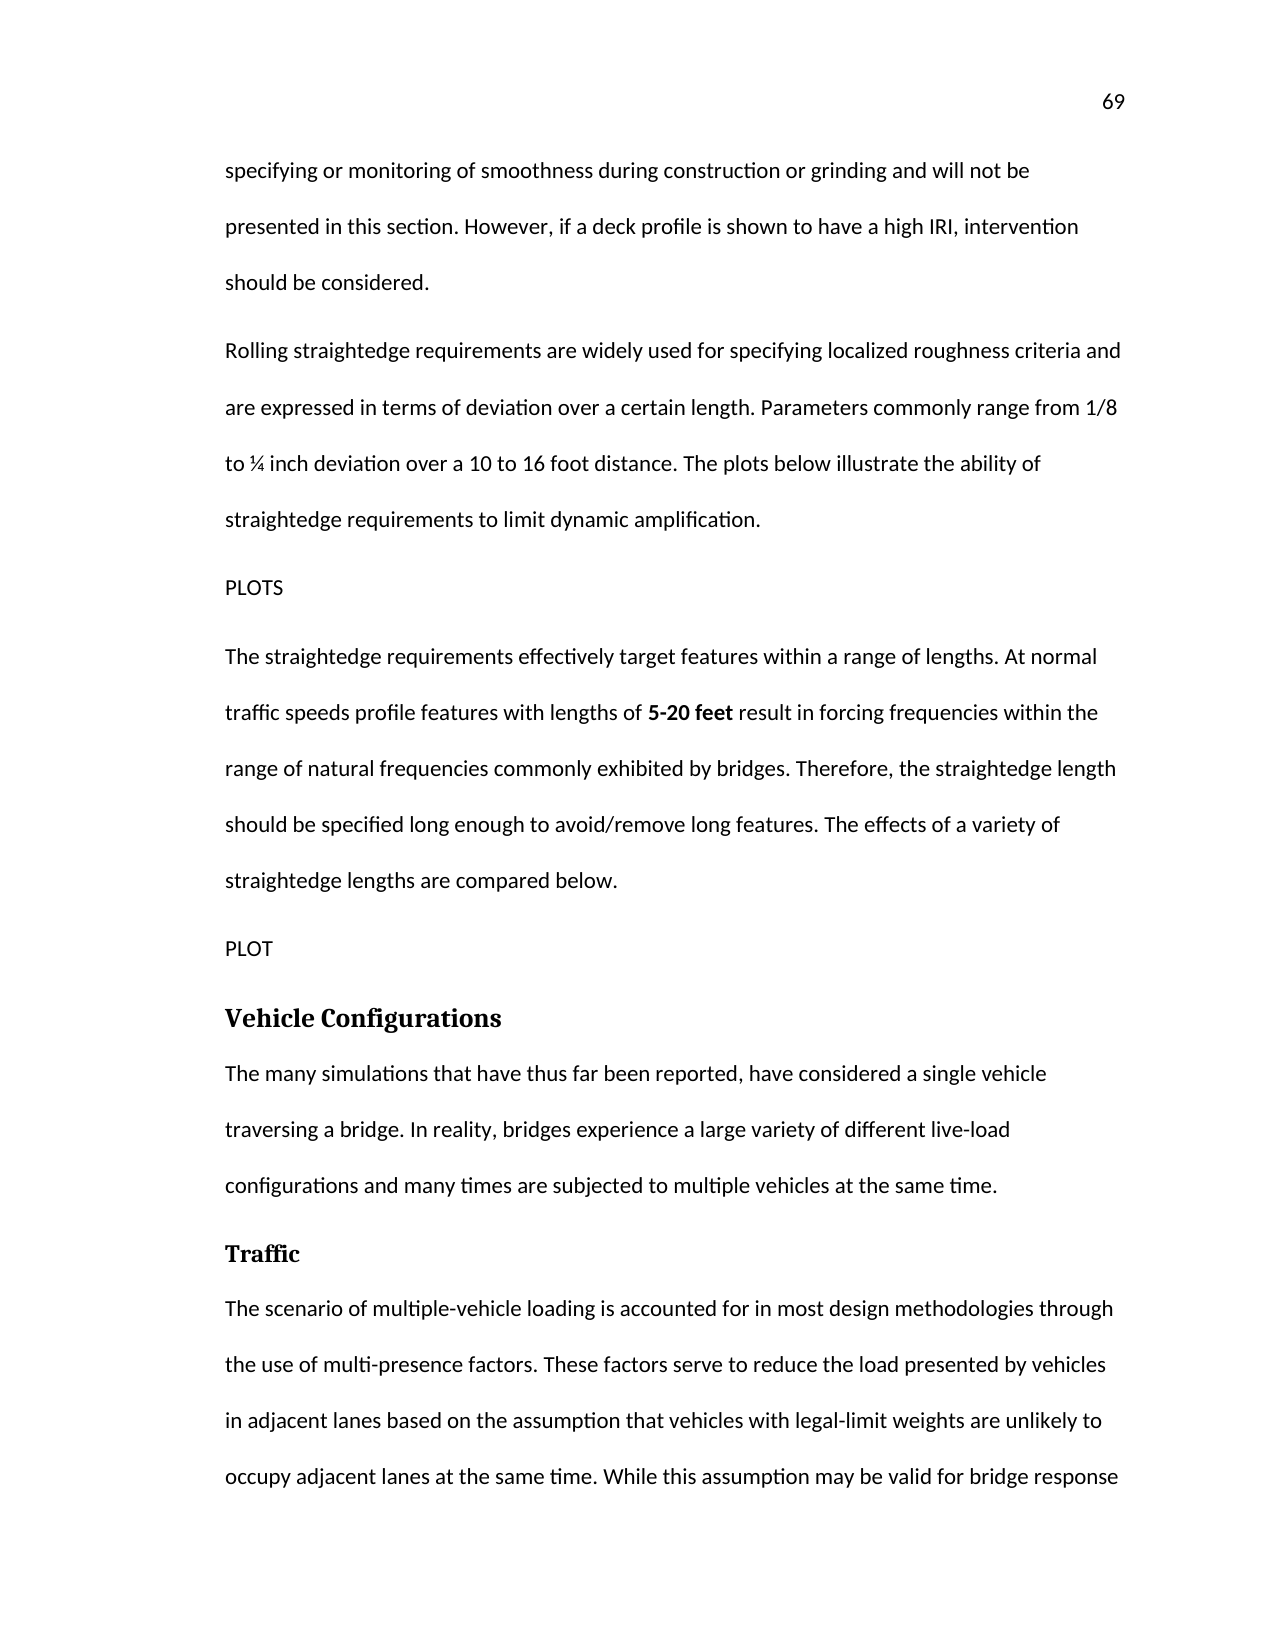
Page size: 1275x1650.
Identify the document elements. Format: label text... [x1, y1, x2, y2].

subtitle Vehicle Configurations [225, 1003, 1125, 1034]
subtitle Traffic [225, 1240, 1125, 1269]
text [225, 1294, 1125, 1490]
text The many simulations that have thus far been reported, have considered a single vehicle traversing a bridge. In reality, bridges experience a large variety of different live-load configurations and many times are subjected to multiple vehicles at the same time. [225, 1059, 1125, 1199]
text Rolling straightedge requirements are widely used for specifying localized roughness criteria and are expressed in terms of deviation over a certain length. Parameters commonly range from 1/8 to ¼ inch deviation over a 10 to 16 foot distance. The plots below illustrate the ability of straightedge requirements to limit dynamic amplification. [225, 337, 1125, 533]
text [225, 156, 1125, 296]
text PLOT [225, 934, 1125, 963]
text PLOTS [225, 573, 1125, 601]
text The straightedge requirements effectively target features within a range of lengths. At normal traffic speeds profile features with lengths of 5-20 feet result in forcing frequencies within the range of natural frequencies commonly exhibited by bridges. Therefore, the straightedge length should be specified long enough to avoid/remove long features. The effects of a variety of straightedge lengths are compared below. [225, 642, 1125, 894]
